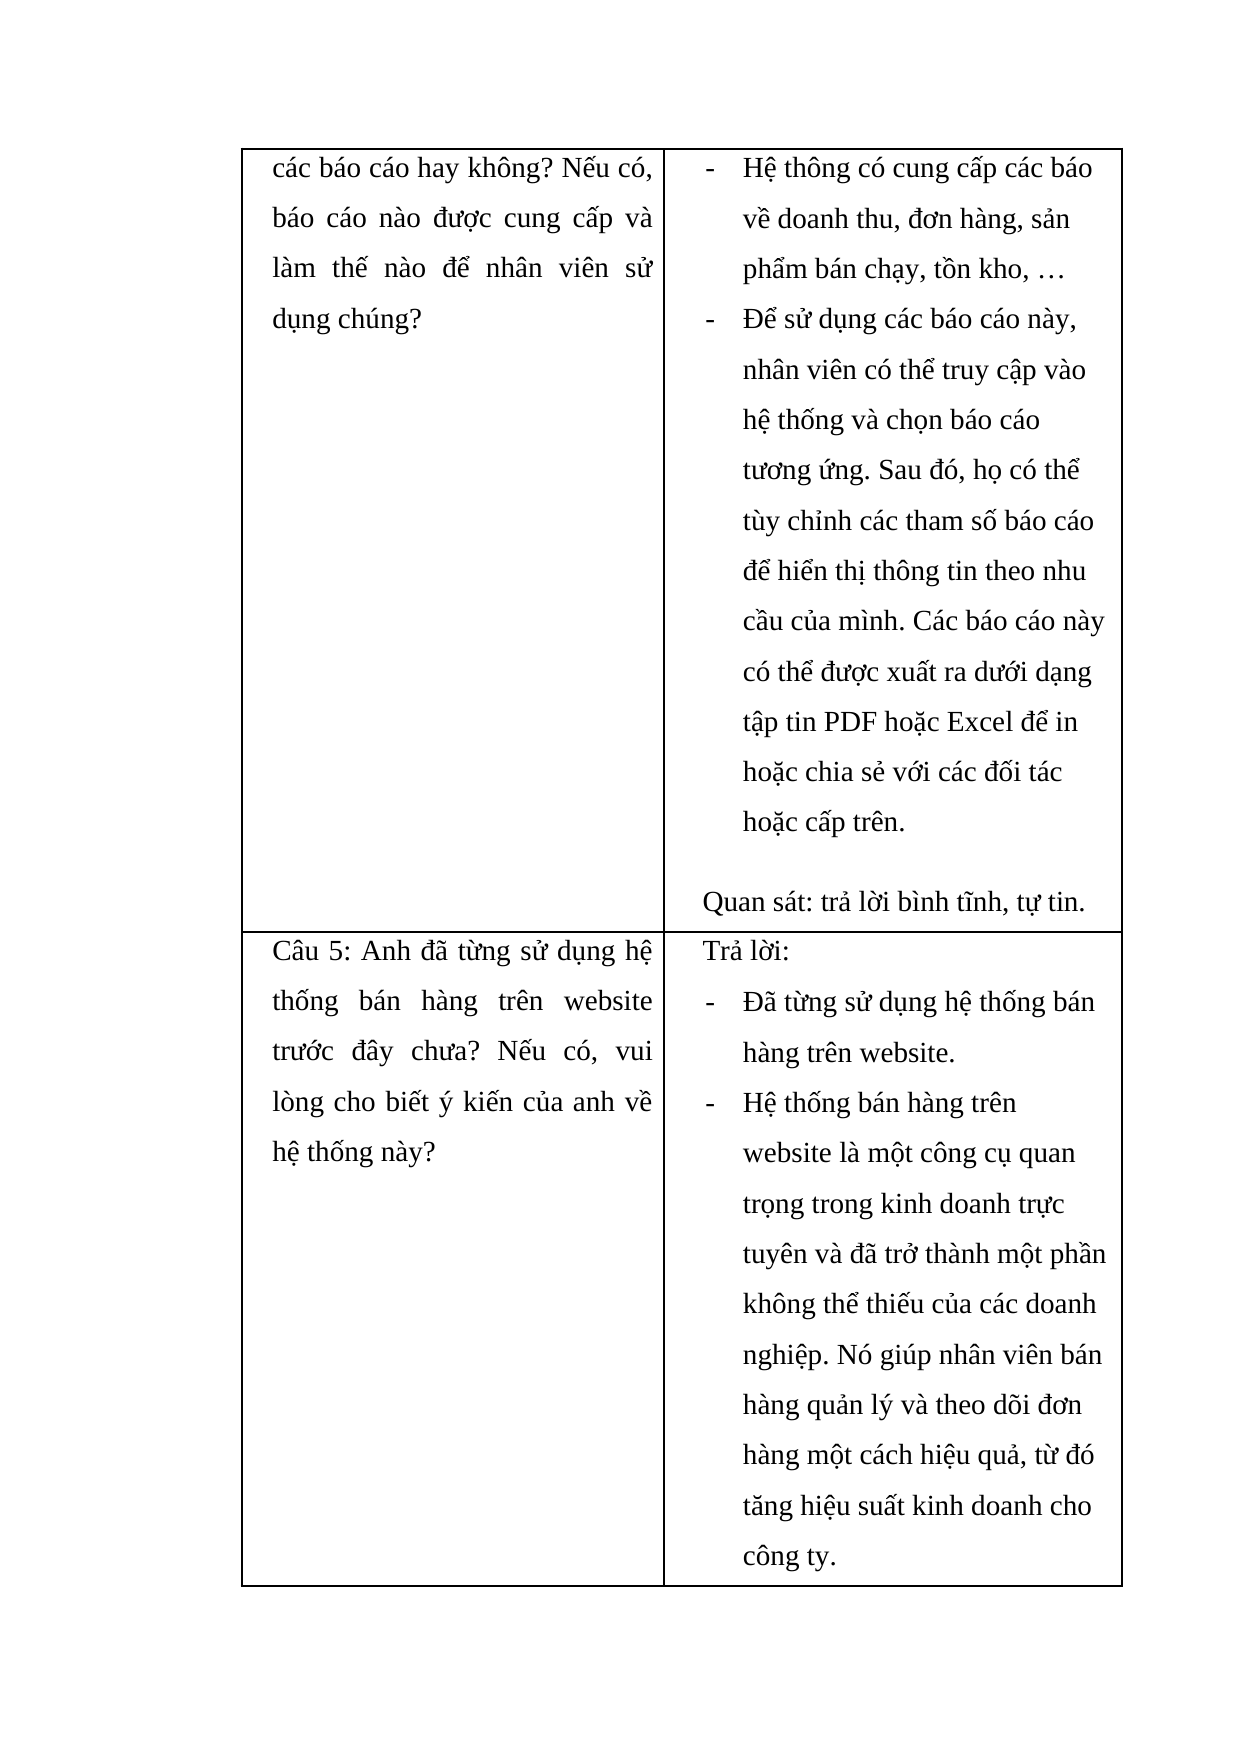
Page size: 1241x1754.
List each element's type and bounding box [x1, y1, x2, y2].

table_cell [243, 150, 663, 931]
table_cell [243, 933, 663, 1585]
table_cell [665, 933, 1121, 1585]
table_cell [665, 150, 1121, 931]
